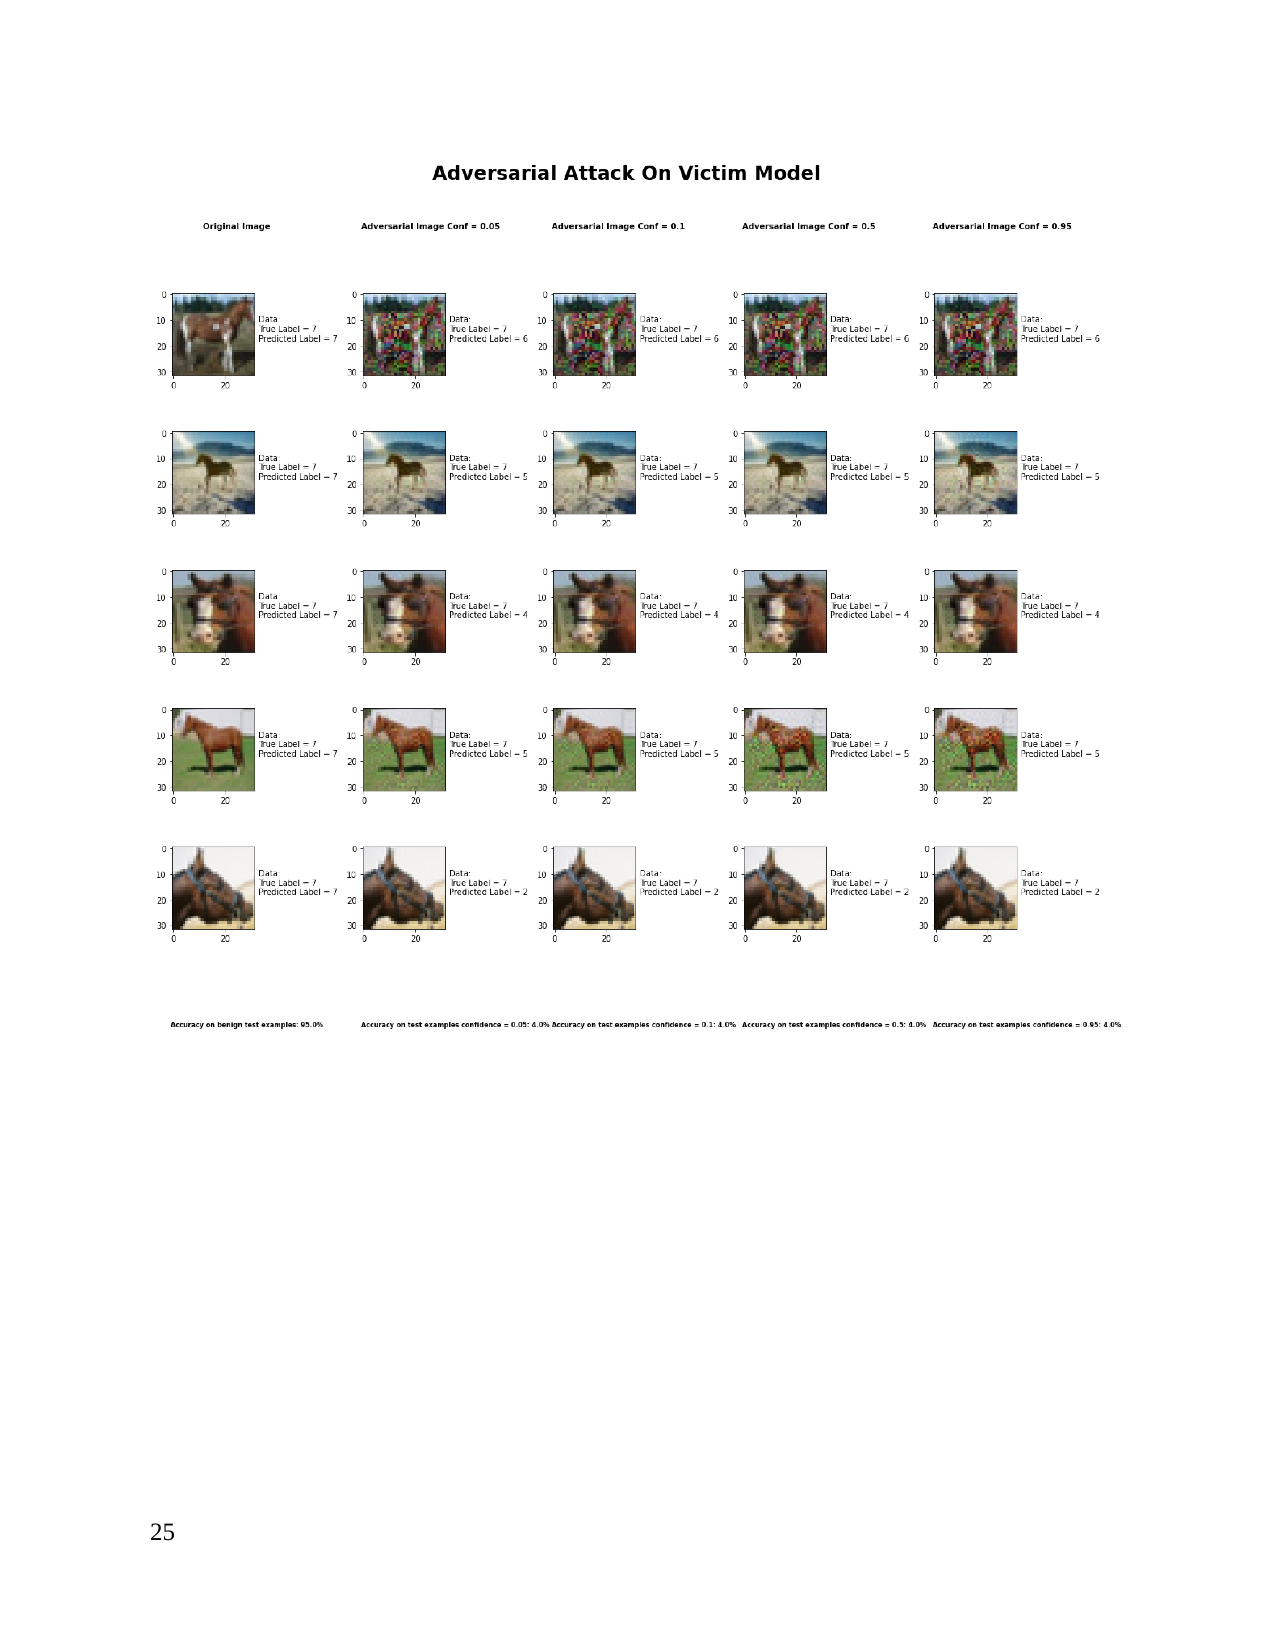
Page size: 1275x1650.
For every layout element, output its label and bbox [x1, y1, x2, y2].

picture [150, 150, 1125, 1073]
